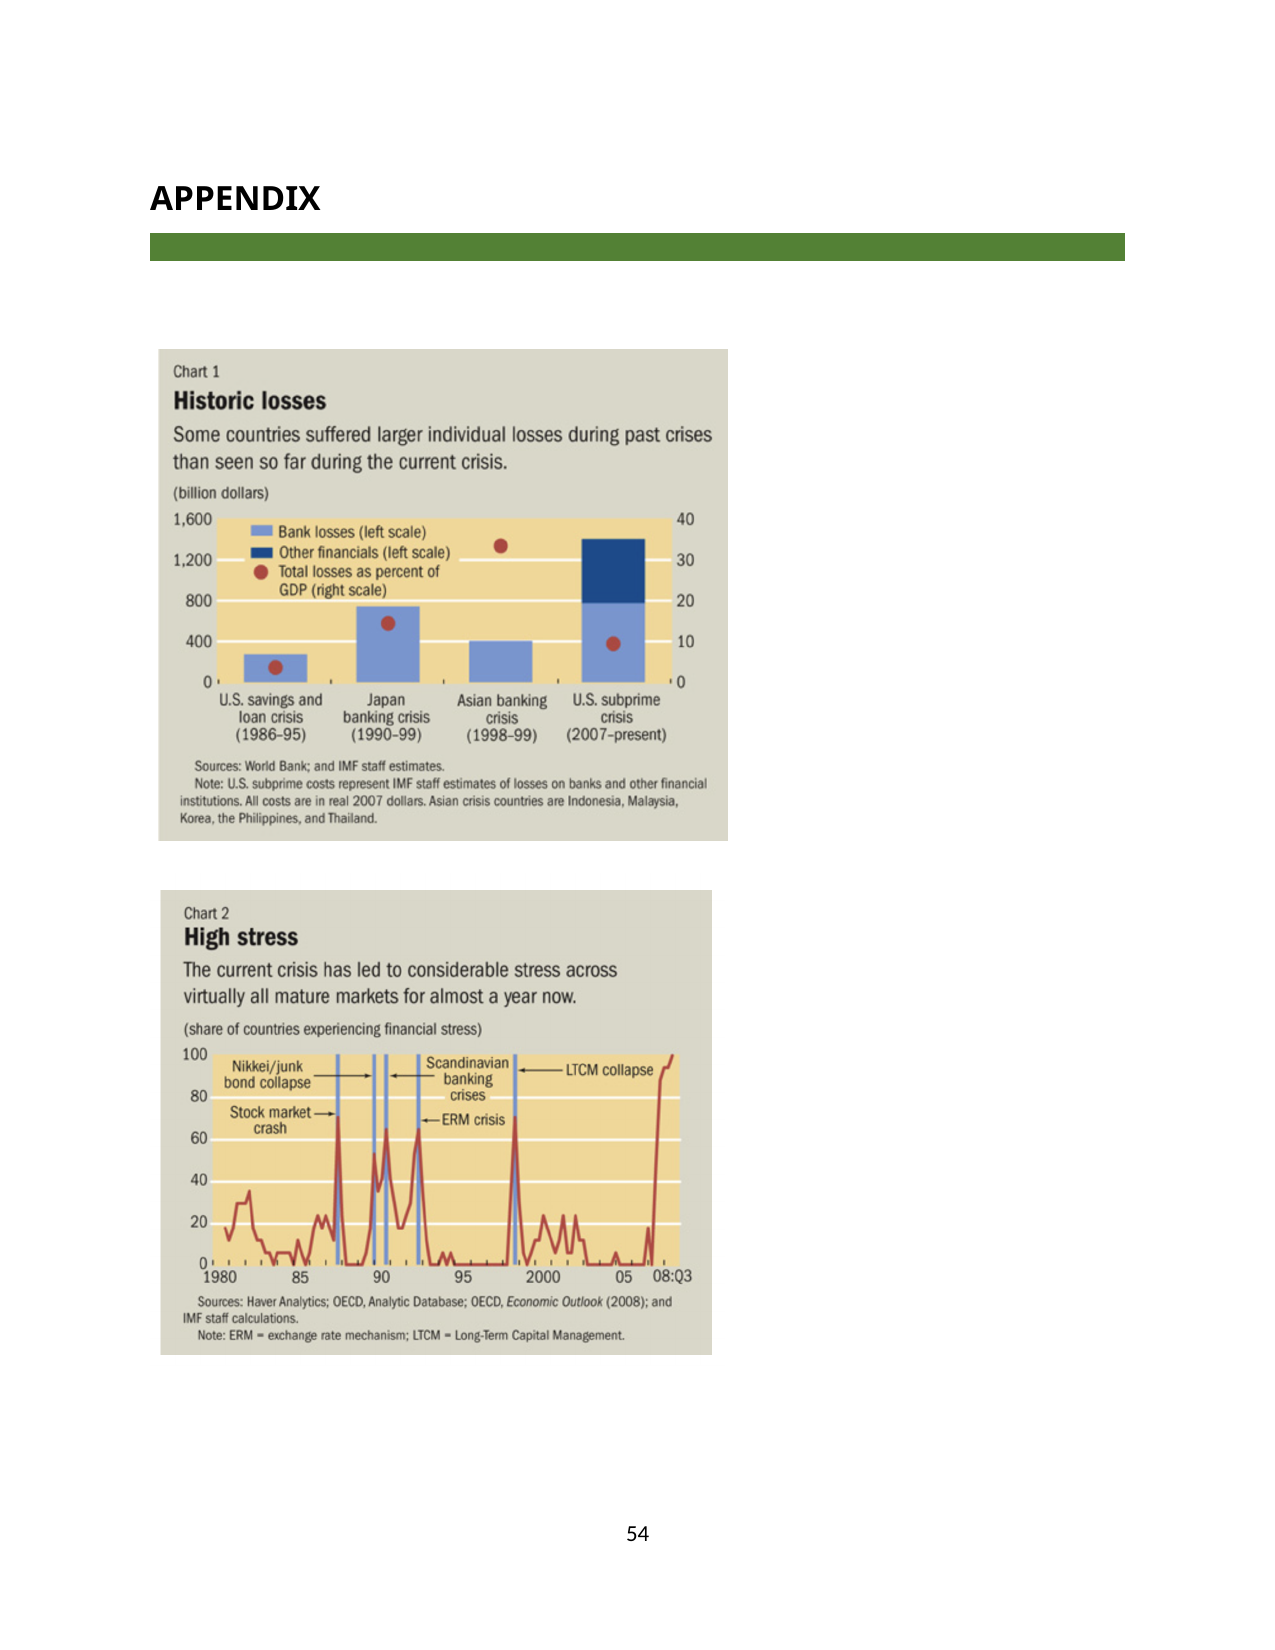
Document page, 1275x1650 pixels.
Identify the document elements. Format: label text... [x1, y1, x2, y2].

subtitle APPENDIX [150, 175, 1125, 220]
picture [150, 873, 726, 1366]
picture [150, 339, 738, 849]
